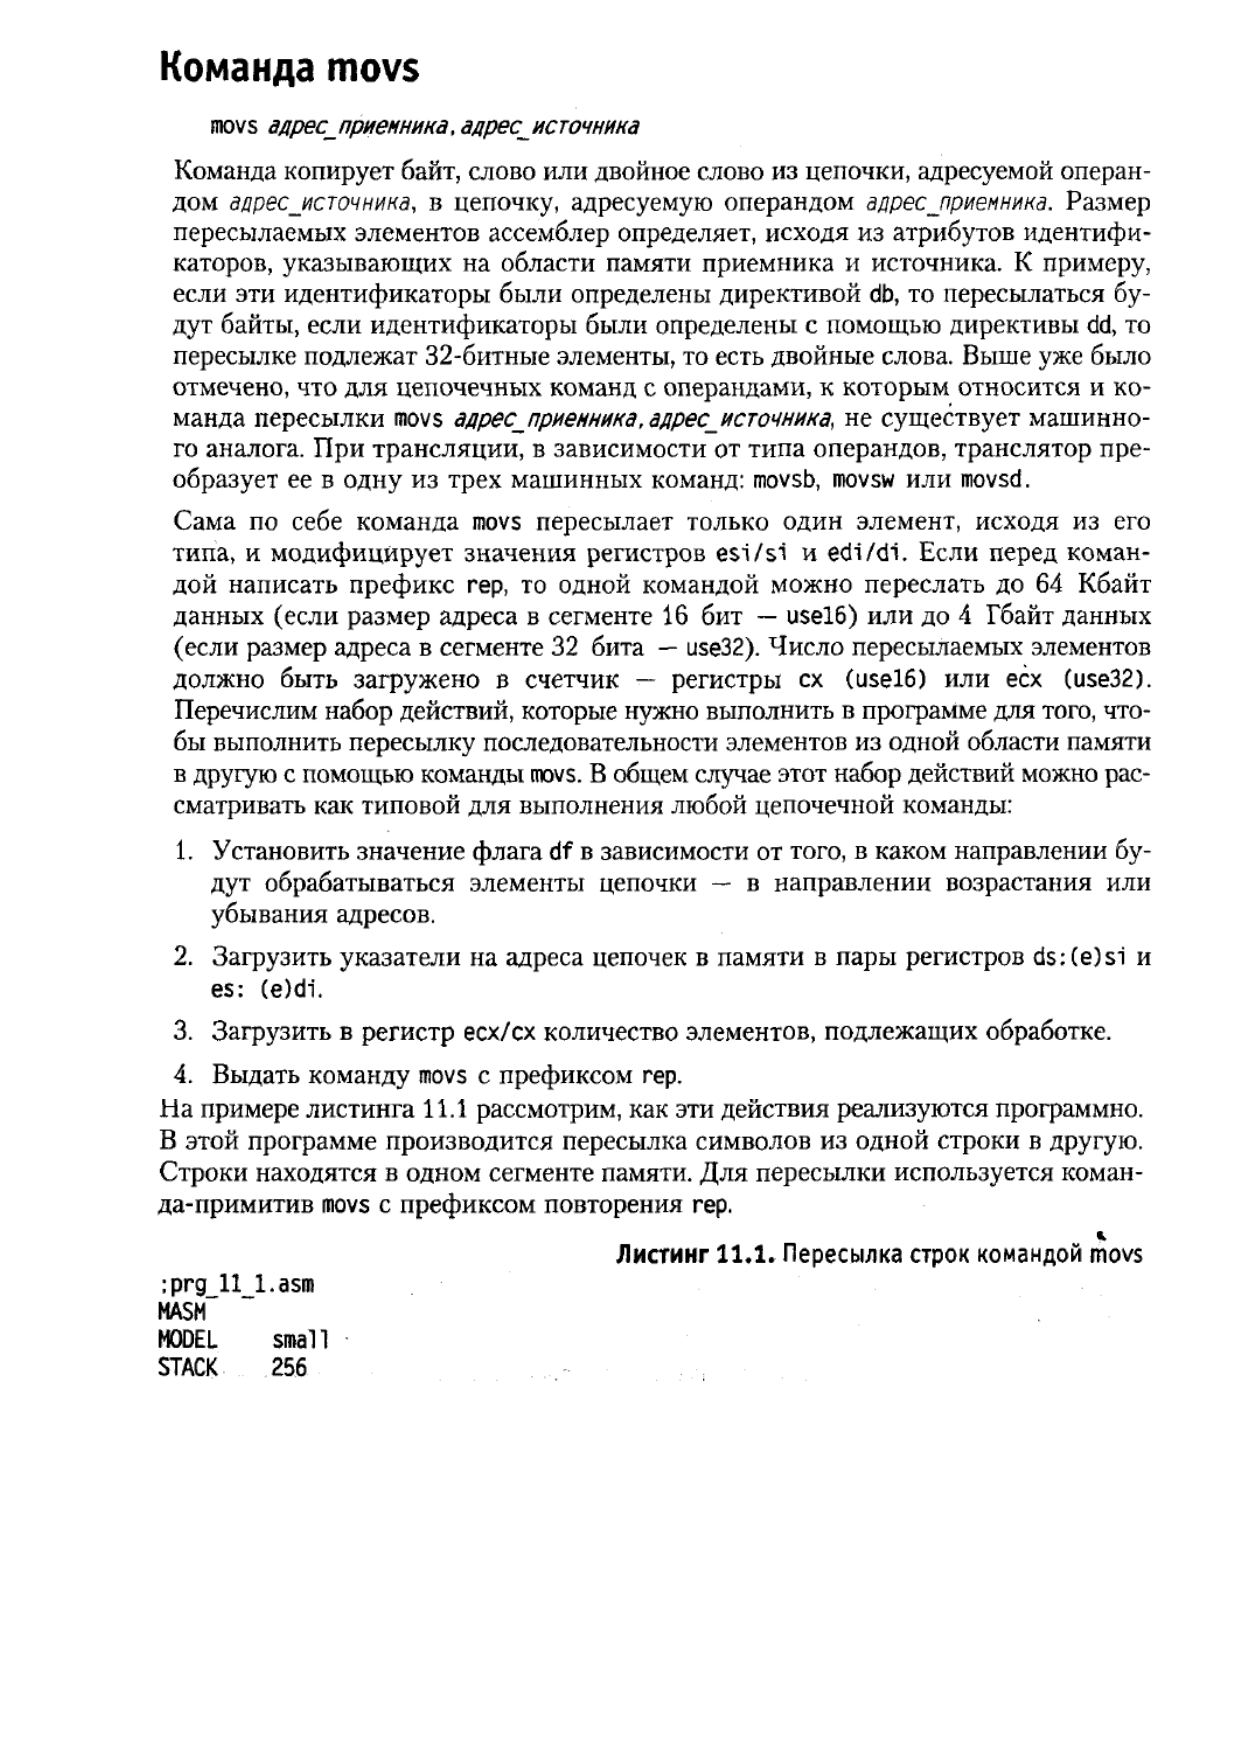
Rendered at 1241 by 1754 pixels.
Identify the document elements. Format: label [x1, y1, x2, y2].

picture [147, 44, 1157, 1096]
picture [147, 1099, 1157, 1381]
